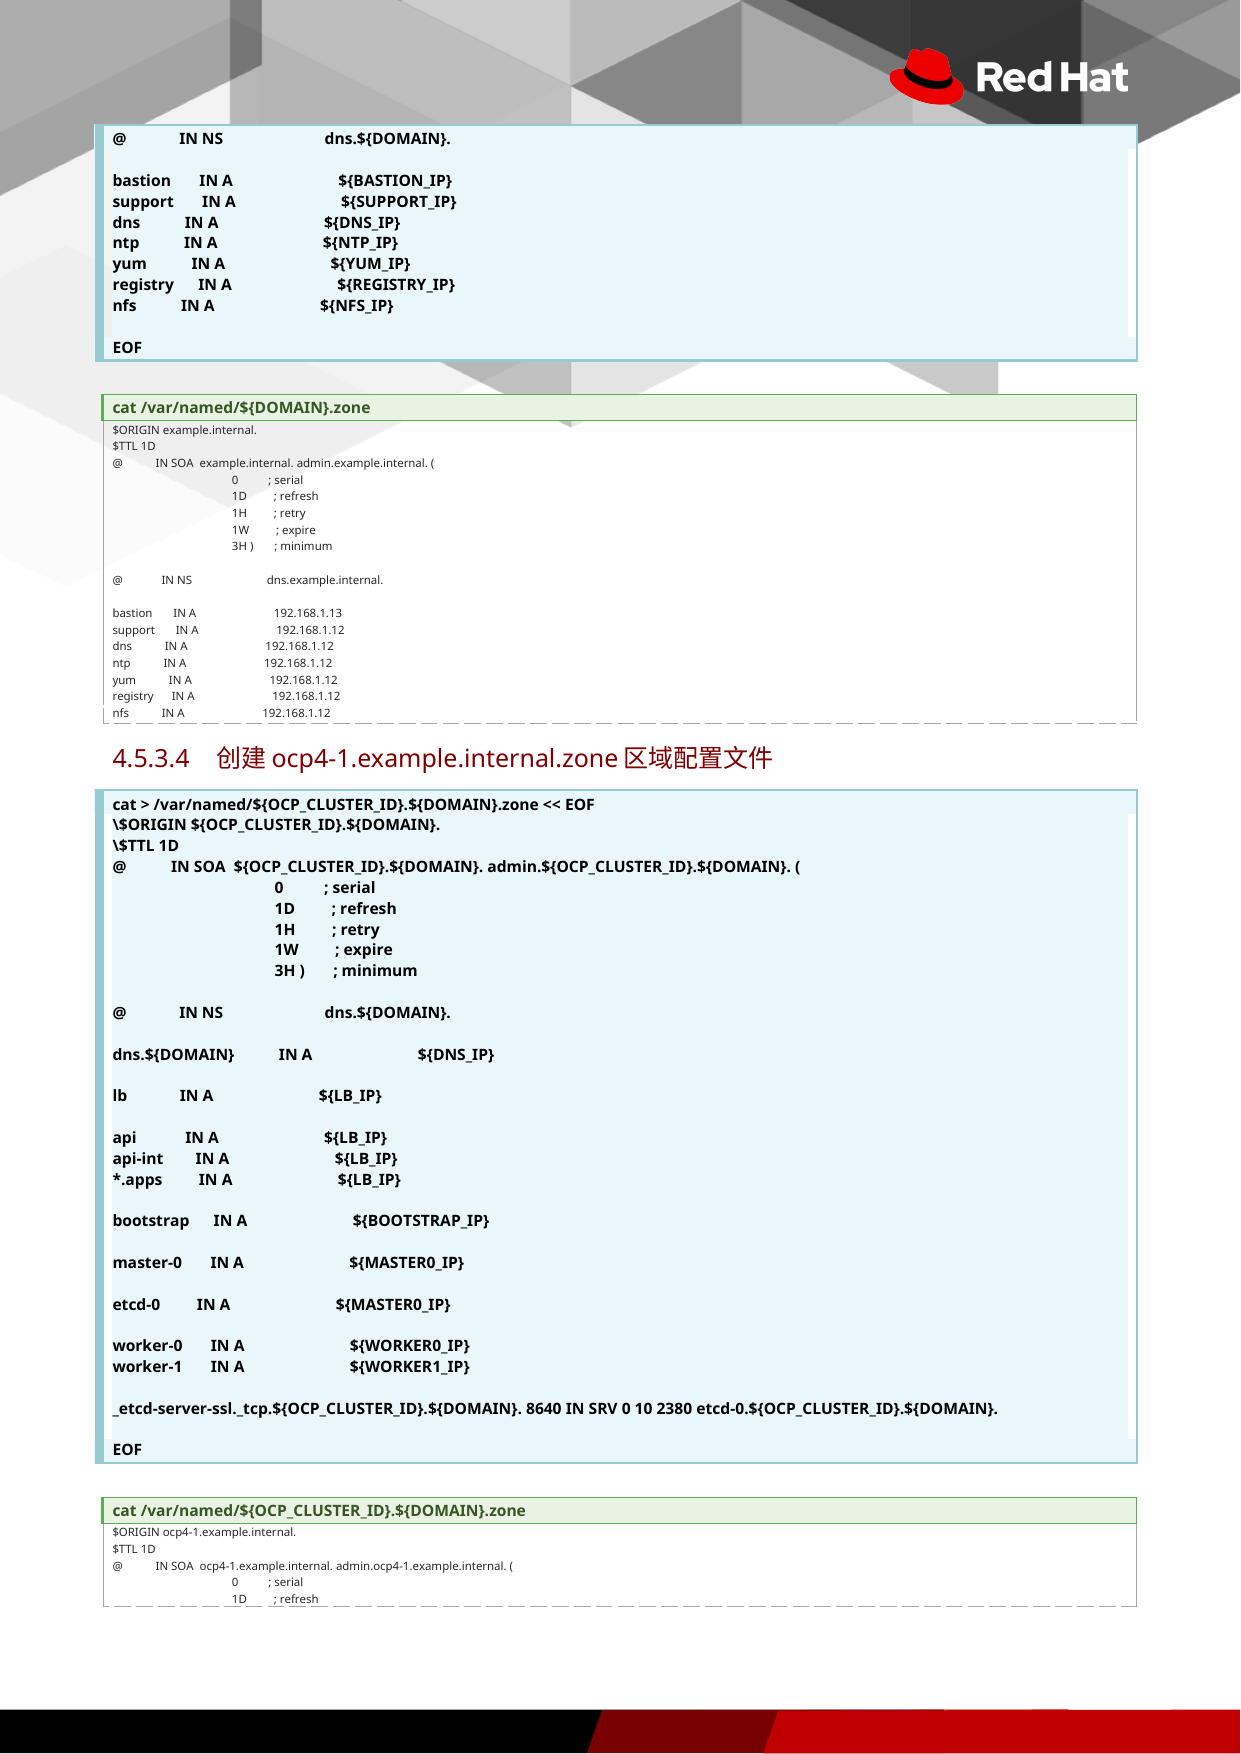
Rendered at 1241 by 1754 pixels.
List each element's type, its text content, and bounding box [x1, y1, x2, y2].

text registry IN A 192.168.1.12 [112, 688, 1128, 704]
text ntp IN A ${NTP_IP} [112, 232, 1128, 253]
text cat /var/named/${DOMAIN}.zone [104, 395, 1136, 420]
text 3H ) ; minimum [112, 960, 1128, 981]
text @ IN NS dns.${DOMAIN}. [112, 1002, 1128, 1023]
text $TTL 1D [112, 438, 1128, 454]
picture [889, 48, 1128, 105]
text ntp IN A 192.168.1.12 [112, 654, 1128, 671]
text @ IN SOA ocp4-1.example.internal. admin.ocp4-1.example.internal. ( [112, 1557, 1128, 1574]
text @ IN SOA example.internal. admin.example.internal. ( [112, 454, 1128, 471]
text worker-0 IN A ${WORKER0_IP} [112, 1335, 1128, 1356]
text registry IN A ${REGISTRY_IP} [112, 274, 1128, 295]
text EOF [104, 332, 1136, 359]
text @ IN NS dns.example.internal. [112, 571, 1128, 588]
text 3H ) ; minimum [112, 538, 1128, 554]
subtitle 创建ocp4-1.example.internal.zone区域配置文件 [112, 724, 1128, 789]
text 1W ; expire [112, 521, 1128, 538]
text \$ORIGIN ${OCP_CLUSTER_ID}.${DOMAIN}. [112, 814, 1128, 835]
text yum IN A ${YUM_IP} [112, 253, 1128, 274]
text cat /var/named/${OCP_CLUSTER_ID}.${DOMAIN}.zone [104, 1498, 1136, 1523]
text 1D ; refresh [112, 1591, 1128, 1607]
text cat > /var/named/${OCP_CLUSTER_ID}.${DOMAIN}.zone << EOF [104, 791, 1136, 814]
text nfs IN A 192.168.1.12 [103, 704, 1137, 724]
text master-0 IN A ${MASTER0_IP} [112, 1252, 1128, 1273]
text 0 ; serial [112, 1574, 1128, 1591]
text 1D ; refresh [112, 898, 1128, 918]
text dns.${DOMAIN} IN A ${DNS_IP} [112, 1043, 1128, 1064]
text 0 ; serial [112, 471, 1128, 488]
text $ORIGIN example.internal. [112, 421, 1128, 438]
text @ IN SOA ${OCP_CLUSTER_ID}.${DOMAIN}. admin.${OCP_CLUSTER_ID}.${DOMAIN}. ( [112, 856, 1128, 877]
text api-int IN A ${LB_IP} [112, 1148, 1128, 1168]
text bootstrap IN A ${BOOTSTRAP_IP} [112, 1210, 1128, 1231]
text bastion IN A 192.168.1.13 [112, 604, 1128, 621]
text EOF [104, 1435, 1136, 1462]
text $ORIGIN ocp4-1.example.internal. [112, 1524, 1128, 1541]
text \$TTL 1D [112, 835, 1128, 856]
text support IN A ${SUPPORT_IP} [112, 191, 1128, 212]
text worker-1 IN A ${WORKER1_IP} [112, 1356, 1128, 1377]
text $TTL 1D [112, 1541, 1128, 1557]
text 1D ; refresh [112, 488, 1128, 504]
text etcd-0 IN A ${MASTER0_IP} [112, 1293, 1128, 1314]
text 1W ; expire [112, 939, 1128, 960]
text *.apps IN A ${LB_IP} [112, 1168, 1128, 1189]
text 1H ; retry [112, 504, 1128, 521]
text bastion IN A ${BASTION_IP} [112, 170, 1128, 191]
text dns IN A 192.168.1.12 [112, 638, 1128, 654]
text lb IN A ${LB_IP} [112, 1085, 1128, 1106]
text @ IN NS dns.${DOMAIN}. [104, 126, 1136, 149]
text support IN A 192.168.1.12 [112, 621, 1128, 638]
text 1H ; retry [112, 918, 1128, 939]
text _etcd-server-ssl._tcp.${OCP_CLUSTER_ID}.${DOMAIN}. 8640 IN SRV 0 10 2380 etcd-0.${OCP_CLUSTER_ID}.${DOMAIN}. [112, 1398, 1128, 1418]
text dns IN A ${DNS_IP} [112, 212, 1128, 232]
text yum IN A 192.168.1.12 [112, 671, 1128, 688]
text api IN A ${LB_IP} [112, 1127, 1128, 1148]
text nfs IN A ${NFS_IP} [112, 295, 1128, 316]
text 0 ; serial [112, 877, 1128, 898]
